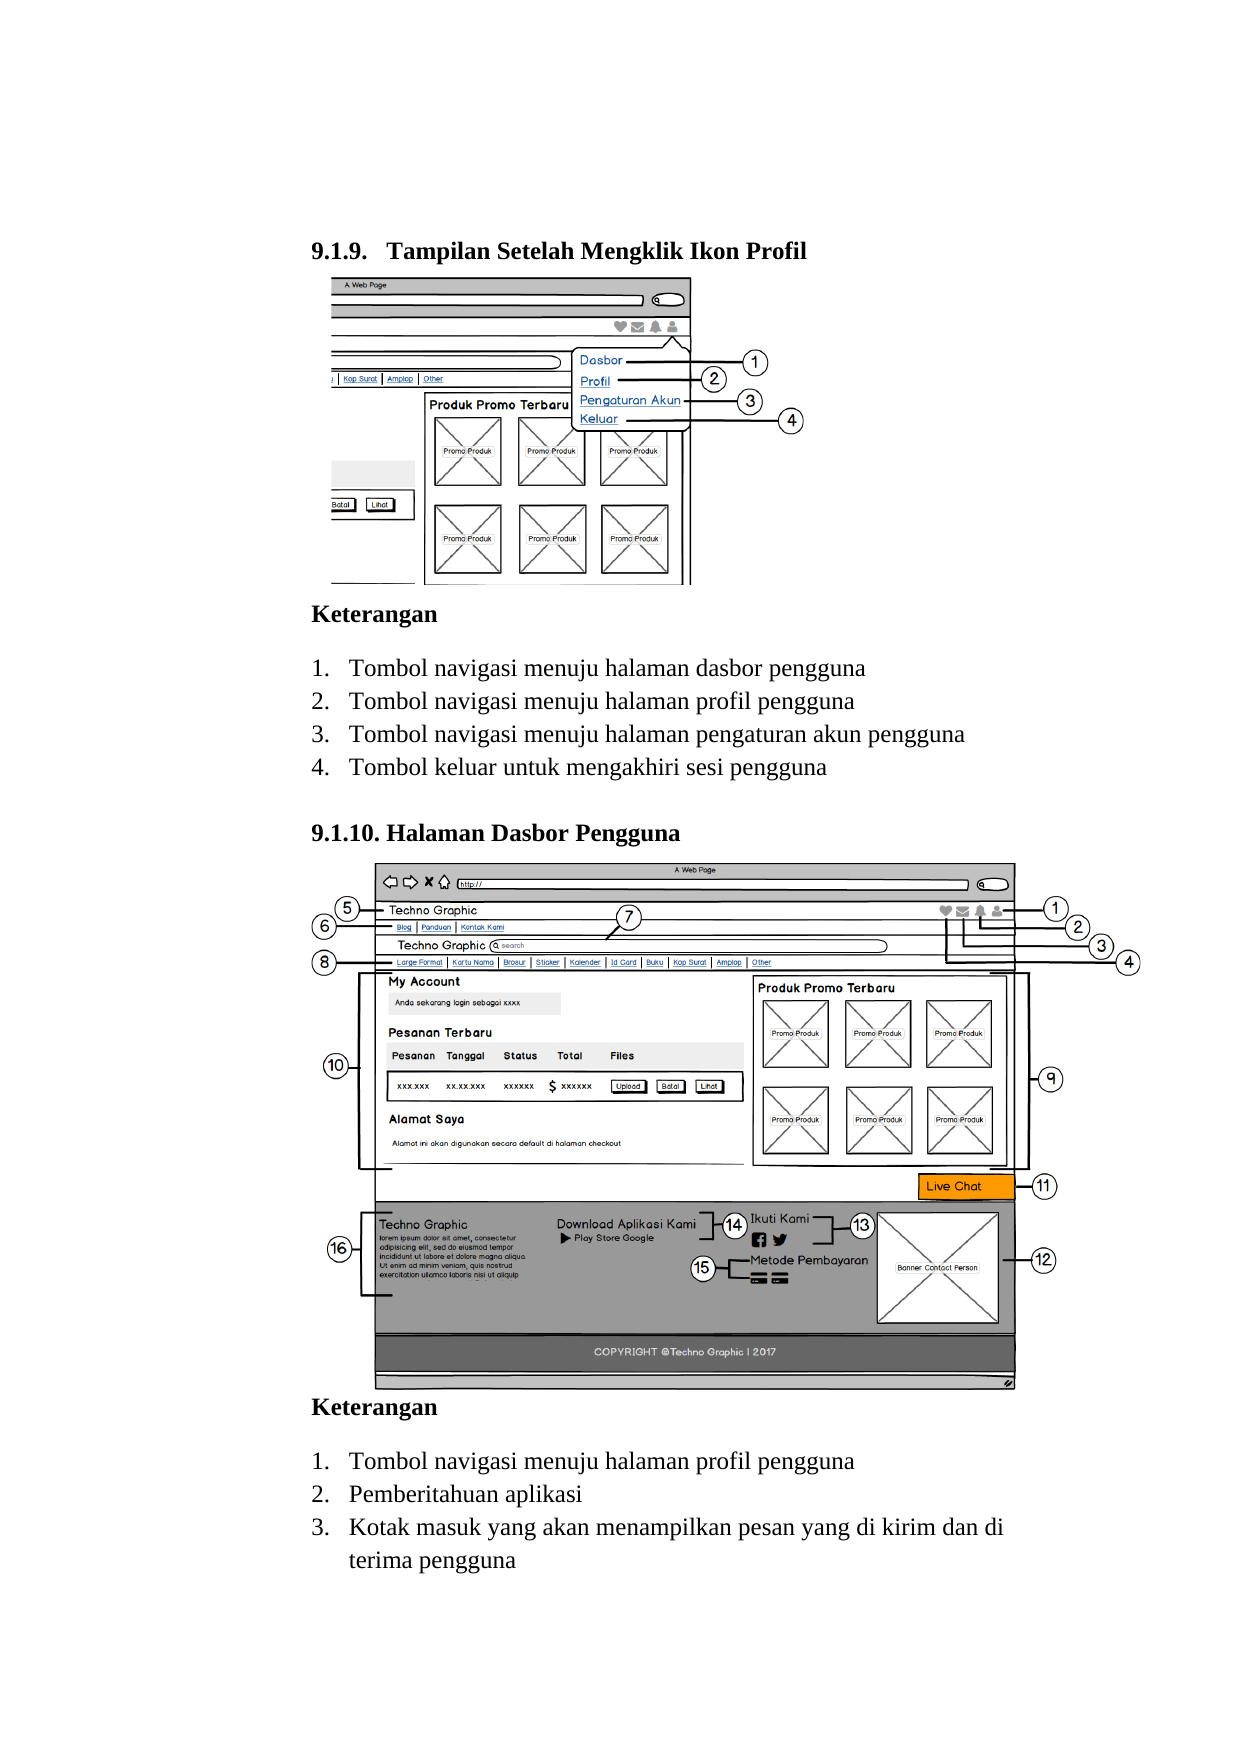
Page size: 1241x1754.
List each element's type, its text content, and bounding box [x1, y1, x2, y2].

text Keterangan [311, 599, 1063, 628]
picture [311, 863, 1141, 1390]
list Halaman Dasbor Pengguna [311, 818, 1063, 847]
picture [331, 277, 804, 585]
list Tombol keluar untuk mengakhiri sesi pengguna [311, 752, 1063, 781]
list Tombol navigasi menuju halaman pengaturan akun pengguna [311, 719, 1063, 748]
list Tombol navigasi menuju halaman profil pengguna [311, 686, 1063, 715]
list Kotak masuk yang akan menampilkan pesan yang di kirim dan di terima pengguna [311, 1512, 1063, 1574]
list Tampilan Setelah Mengklik Ikon Profil [311, 236, 1063, 265]
list Tombol navigasi menuju halaman profil pengguna [311, 1446, 1063, 1475]
text Keterangan [311, 1392, 1063, 1421]
list Tombol navigasi menuju halaman dasbor pengguna [311, 653, 1063, 682]
list Pemberitahuan aplikasi [311, 1479, 1063, 1508]
